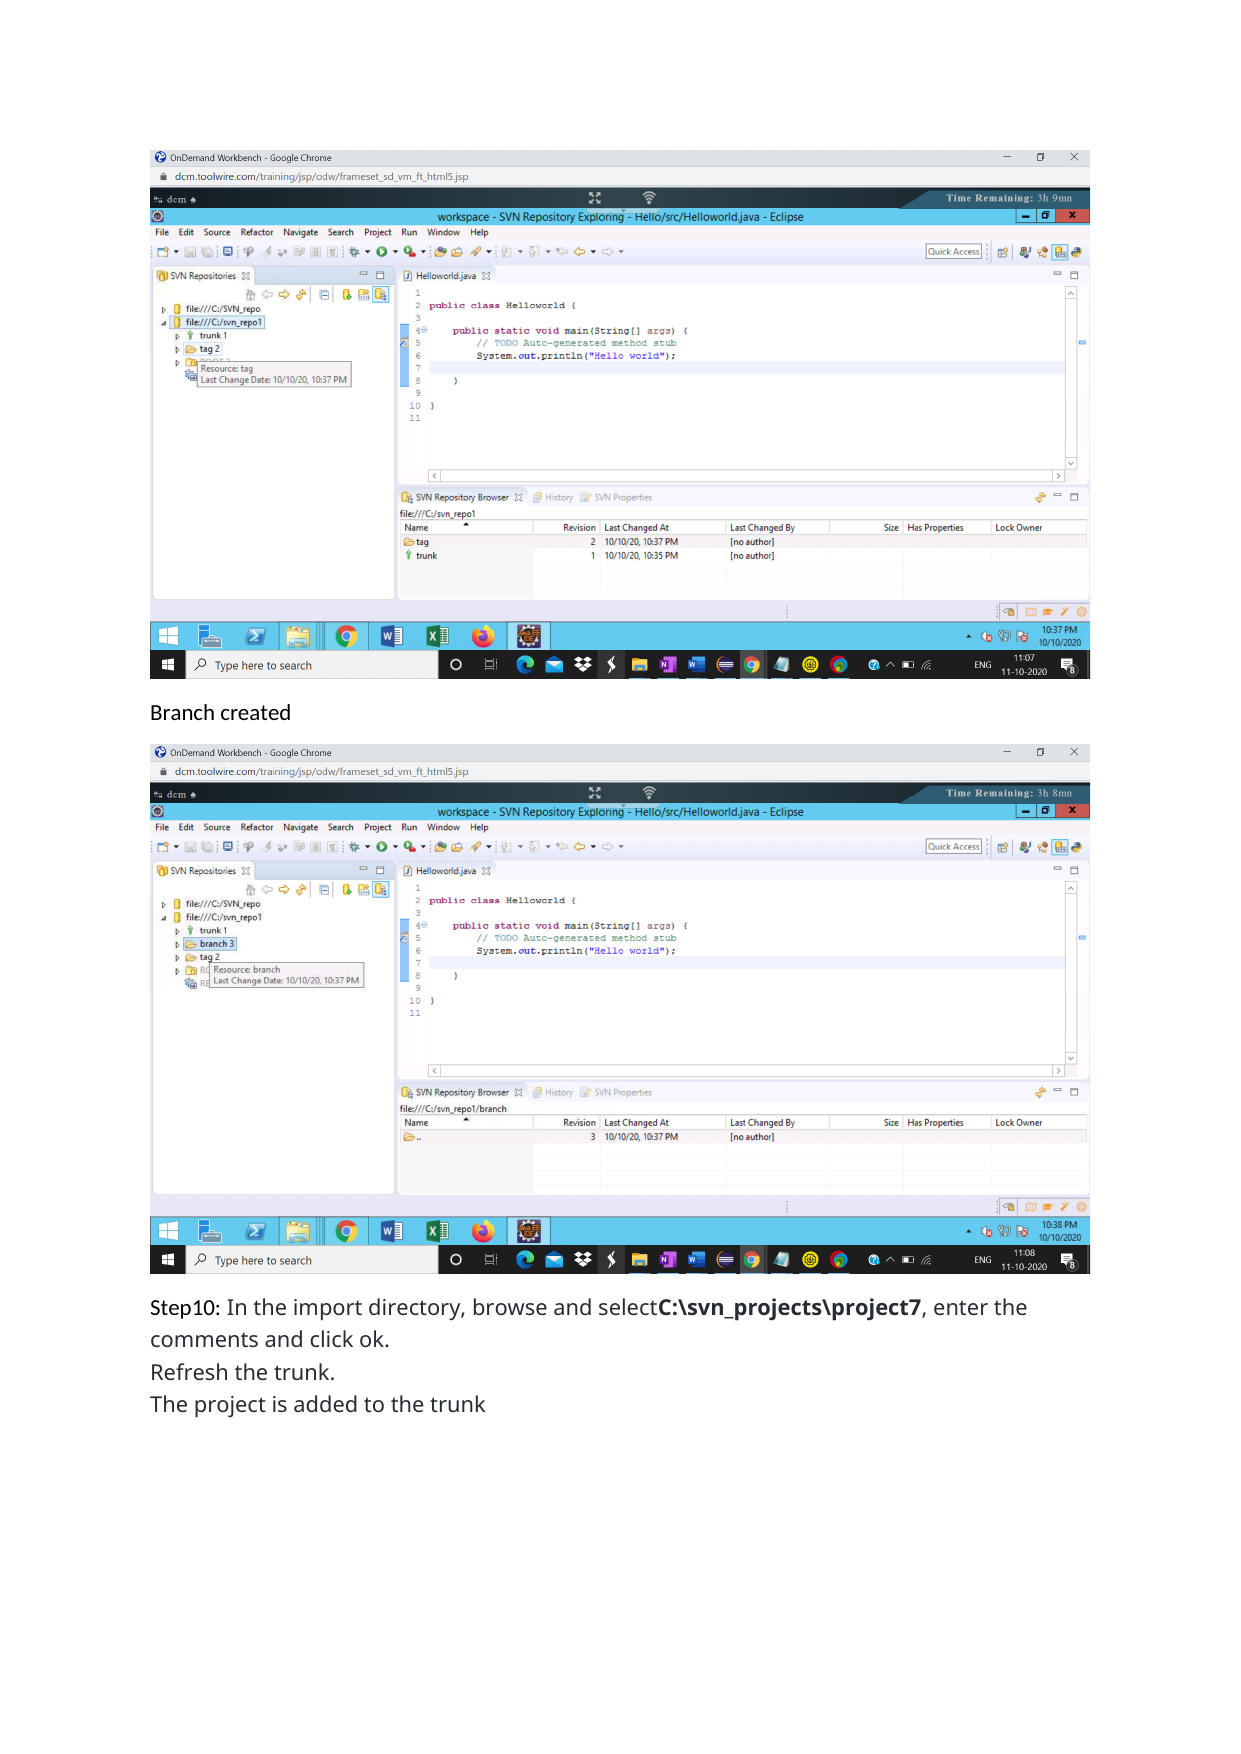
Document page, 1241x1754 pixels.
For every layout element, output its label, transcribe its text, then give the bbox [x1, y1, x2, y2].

picture [150, 744, 1091, 1274]
text Branch created [150, 698, 1090, 726]
picture [150, 150, 1091, 679]
text Step10: In the import directory, browse and selectC:\svn_projects\project7, enter the comments and click ok. Refresh the trunk. The project is added to the trunk [150, 1292, 1090, 1418]
